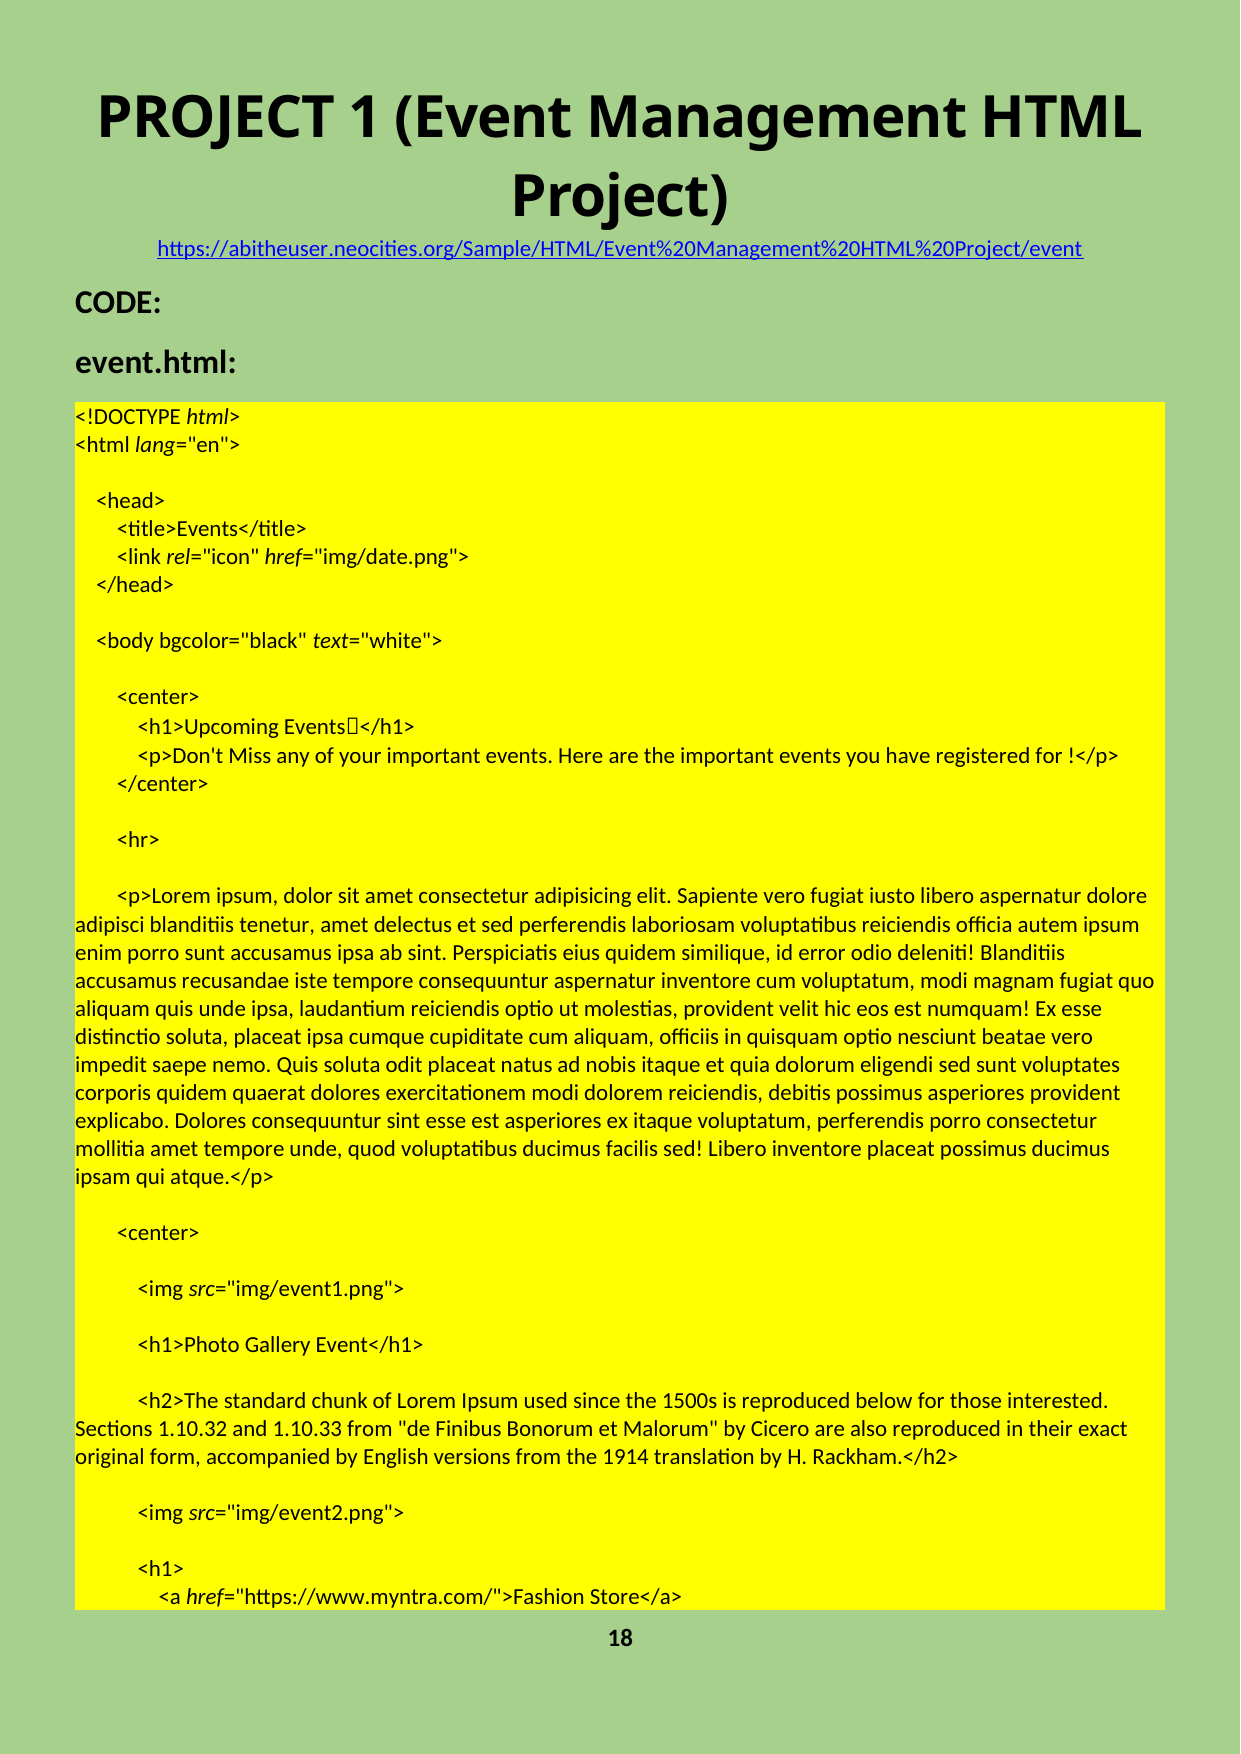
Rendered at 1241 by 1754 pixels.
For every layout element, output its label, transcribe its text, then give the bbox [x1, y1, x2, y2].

text <h2>The standard chunk of Lorem Ipsum used since the 1500s is reproduced below for those interested. Sections 1.10.32 and 1.10.33 from "de Finibus Bonorum et Malorum" by Cicero are also reproduced in their exact original form, accompanied by English versions from the 1914 translation by H. Rackham.</h2> [75, 1386, 1165, 1470]
text <link rel="icon" href="img/date.png"> [75, 542, 1165, 570]
text <!DOCTYPE html> [75, 402, 1165, 430]
text <hr> [75, 826, 1165, 854]
text <h1> [75, 1554, 1165, 1582]
text https://abitheuser.neocities.org/Sample/HTML/Event%20Management%20HTML%20Project/event [75, 234, 1165, 262]
text <h1>Upcoming Events📅</h1> [75, 710, 1165, 742]
title PROJECT 1 (Event Management HTML Project) [75, 75, 1165, 234]
text <a href="https://www.myntra.com/">Fashion Store</a> [75, 1582, 1165, 1610]
text <title>Events</title> [75, 514, 1165, 542]
text <p>Lorem ipsum, dolor sit amet consectetur adipisicing elit. Sapiente vero fugiat iusto libero aspernatur dolore adipisci blanditiis tenetur, amet delectus et sed perferendis laboriosam voluptatibus reiciendis officia autem ipsum enim porro sunt accusamus ipsa ab sint. Perspiciatis eius quidem similique, id error odio deleniti! Blanditiis accusamus recusandae iste tempore consequuntur aspernatur inventore cum voluptatum, modi magnam fugiat quo aliquam quis unde ipsa, laudantium reiciendis optio ut molestias, provident velit hic eos est numquam! Ex esse distinctio soluta, placeat ipsa cumque cupiditate cum aliquam, officiis in quisquam optio nesciunt beatae vero impedit saepe nemo. Quis soluta odit placeat natus ad nobis itaque et quia dolorum eligendi sed sunt voluptates corporis quidem quaerat dolores exercitationem modi dolorem reiciendis, debitis possimus asperiores provident explicabo. Dolores consequuntur sint esse est asperiores ex itaque voluptatum, perferendis porro consectetur mollitia amet tempore unde, quod voluptatibus ducimus facilis sed! Libero inventore placeat possimus ducimus ipsam qui atque.</p> [75, 882, 1165, 1190]
text <center> [75, 1218, 1165, 1246]
text <img src="img/event1.png"> [75, 1274, 1165, 1302]
text <center> [75, 682, 1165, 710]
text <p>Don't Miss any of your important events. Here are the important events you have registered for !</p> [75, 742, 1165, 769]
text <h1>Photo Gallery Event</h1> [75, 1330, 1165, 1358]
text </center> [75, 769, 1165, 798]
text <img src="img/event2.png"> [75, 1498, 1165, 1526]
text <html lang="en"> [75, 430, 1165, 458]
text <head> [75, 486, 1165, 514]
text CODE: [75, 281, 1165, 322]
text <body bgcolor="black" text="white"> [75, 626, 1165, 654]
text event.html: [75, 341, 1165, 382]
text </head> [75, 570, 1165, 598]
